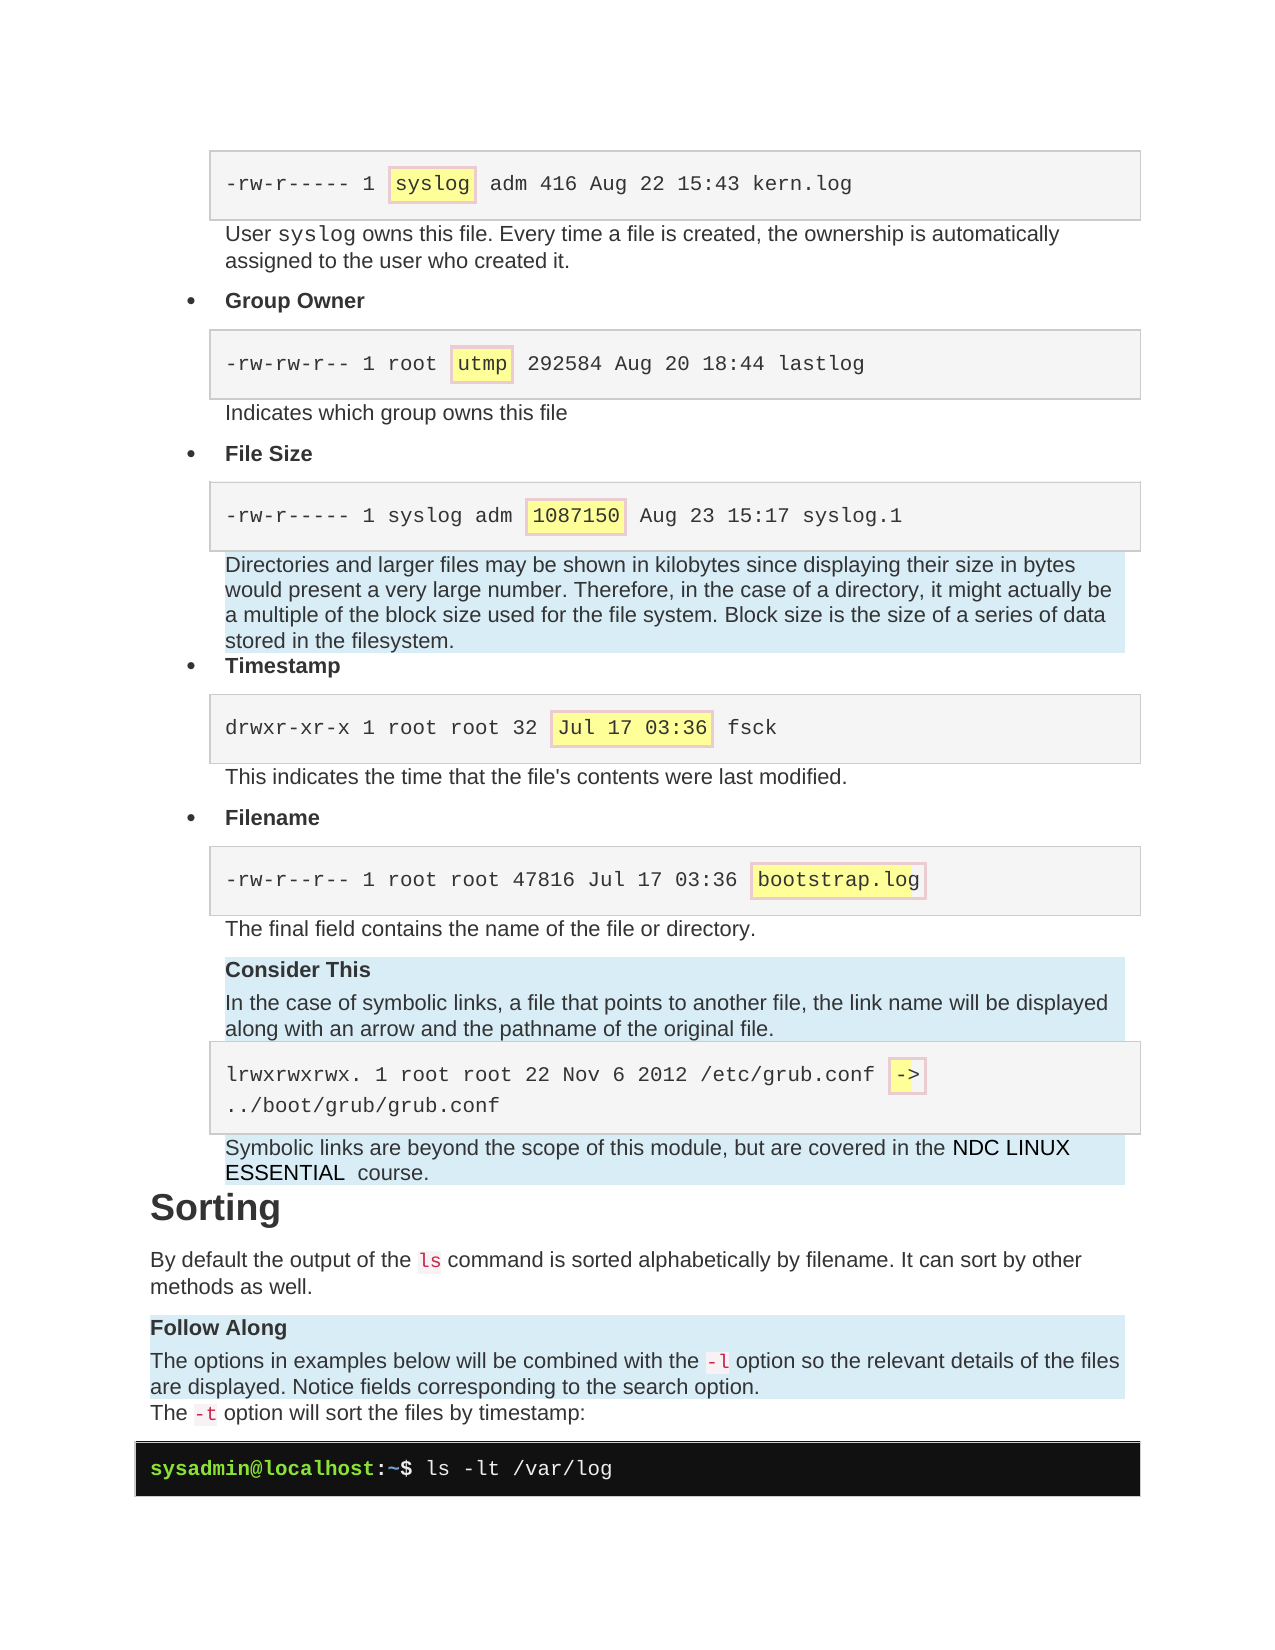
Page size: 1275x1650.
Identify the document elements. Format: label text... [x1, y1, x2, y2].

text -rw-rw-r-- 1 root utmp 292584 Aug 20 18:44 lastlog [211, 331, 1140, 398]
text -rw-r----- 1 syslog adm 416 Aug 22 15:43 kern.log [211, 152, 1140, 219]
text drwxr-xr-x 1 root root 32 Jul 17 03:36 fsck [211, 695, 1140, 763]
text sysadmin@localhost:~$ ls -lt /var/log [136, 1443, 1140, 1496]
text User syslog owns this file. Every time a file is created, the ownership is automatically assigned to the user who created it. [225, 221, 1125, 273]
list Filename [187, 805, 1125, 830]
list Group Owner [187, 288, 1125, 314]
text Symbolic links are beyond the scope of this module, but are covered in the NDC LINUX ESSENTIAL course. [225, 1135, 1125, 1185]
text The options in examples below will be combined with the -l option so the relevant details of the files are displayed. Notice fields corresponding to the search option. [150, 1348, 1125, 1399]
text Indicates which group owns this file [225, 400, 1125, 425]
text Follow Along [150, 1315, 1125, 1340]
text -rw-r--r-- 1 root root 47816 Jul 17 03:36 bootstrap.log [211, 847, 1140, 915]
list Timestamp [187, 653, 1125, 678]
text The final field contains the name of the file or directory. [225, 916, 1125, 942]
text In the case of symbolic links, a file that points to another file, the link name will be displayed along with an arrow and the pathname of the original file. [225, 990, 1125, 1041]
text Consider This [225, 957, 1125, 982]
text lrwxrwxrwx. 1 root root 22 Nov 6 2012 /etc/grub.conf -> ../boot/grub/grub.conf [211, 1042, 1140, 1133]
text The -t option will sort the files by timestamp: [150, 1399, 1125, 1426]
text -rw-r----- 1 syslog adm 1087150 Aug 23 15:17 syslog.1 [211, 483, 1140, 550]
text By default the output of the ls command is sorted alphabetically by filename. It can sort by other methods as well. [150, 1247, 1125, 1299]
subtitle Sorting [150, 1185, 1125, 1228]
text This indicates the time that the file's contents were last modified. [225, 764, 1125, 789]
list File Size [187, 441, 1125, 466]
text Directories and larger files may be shown in kilobytes since displaying their size in bytes would present a very large number. Therefore, in the case of a directory, it might actually be a multiple of the block size used for the file system. Block size is the size of a series of data stored in the filesystem. [225, 552, 1125, 653]
